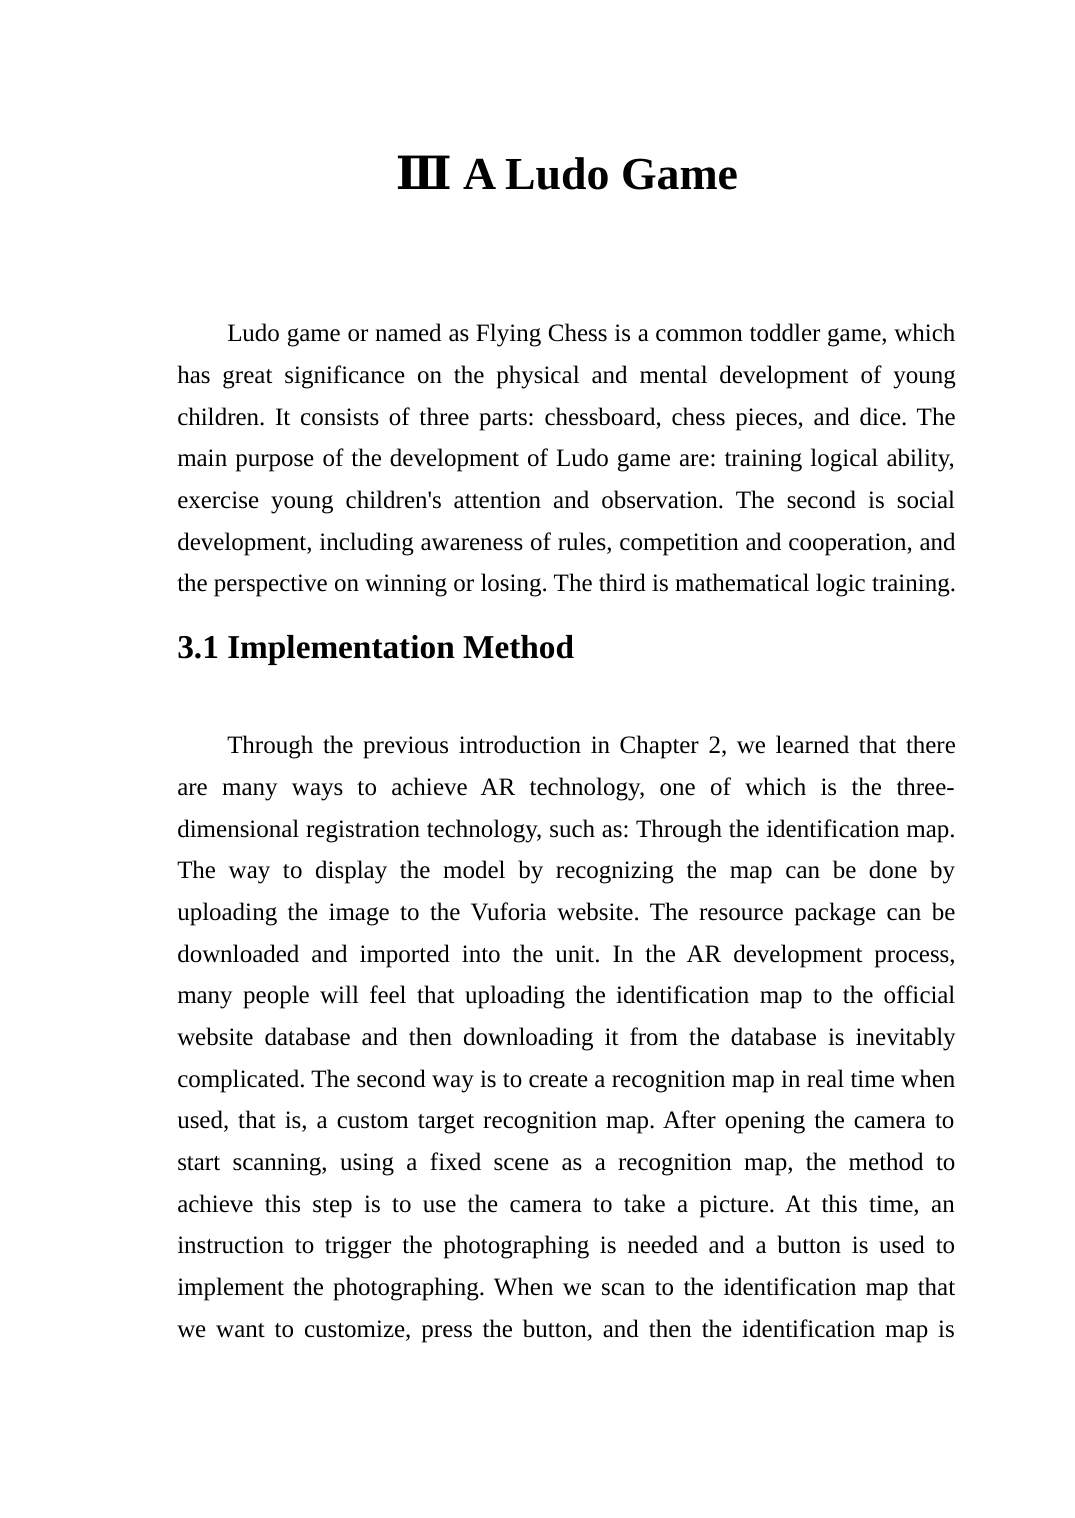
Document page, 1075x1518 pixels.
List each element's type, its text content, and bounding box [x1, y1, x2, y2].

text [177, 720, 956, 1345]
text Ⅲ A Ludo Game [177, 147, 956, 200]
text 3.1 Implementation Method [177, 627, 956, 665]
text Ludo game or named as Flying Chess is a common toddler game, which has great significance on the physical and mental development of young children. It consists of three parts: chessboard, chess pieces, and dice. The main purpose of the development of Ludo game are: training logical ability, exercise young children's attention and observation. The second is social development, including awareness of rules, competition and cooperation, and the perspective on winning or losing. The third is mathematical logic training. [177, 308, 956, 600]
